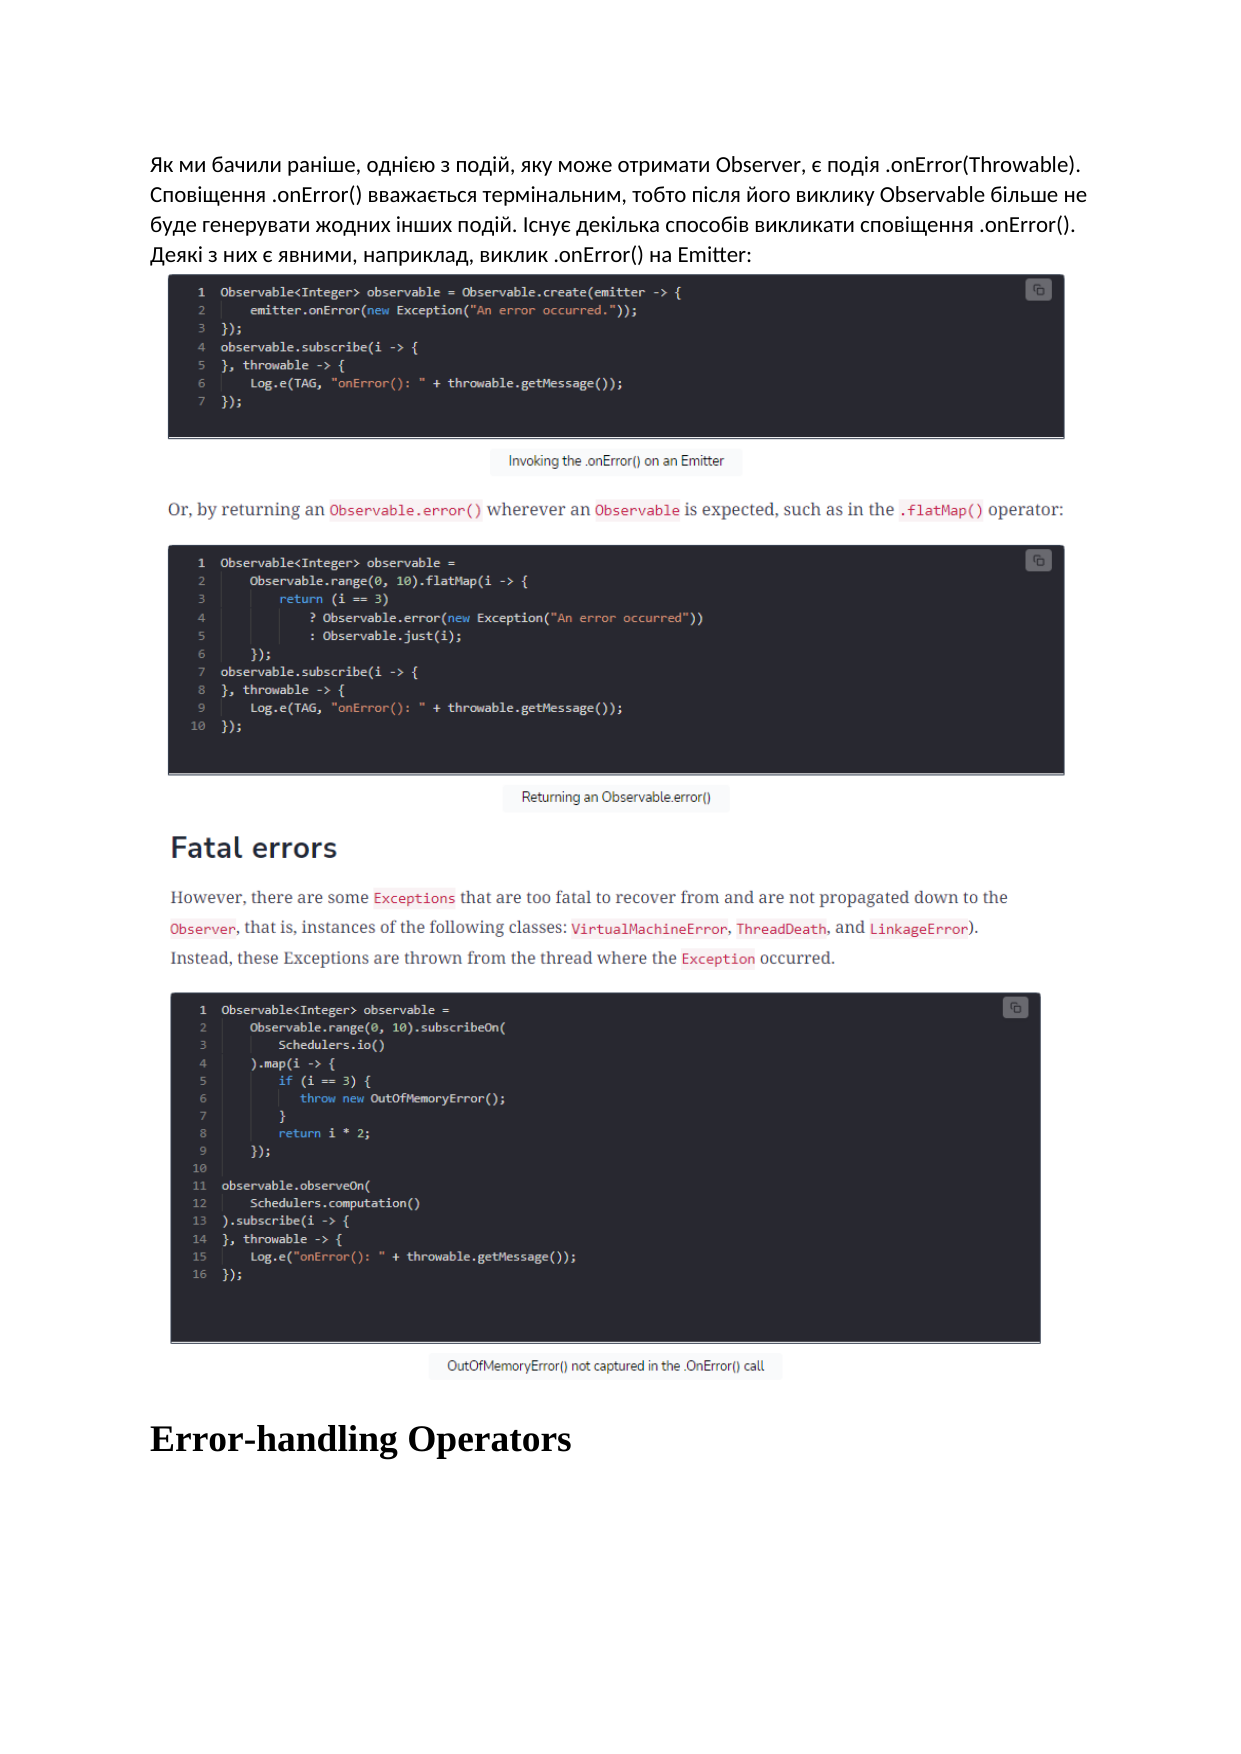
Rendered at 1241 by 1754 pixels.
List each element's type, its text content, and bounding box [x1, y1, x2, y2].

picture [150, 270, 1091, 822]
text Як ми бачили раніше, однією з подій, яку може отримати Observer, є подія .onError(Throwable). Сповіщення .onError() вважається термінальним, тобто після його виклику Observable більше не буде генерувати жодних інших подій. Існує декілька способів викликати сповіщення .onError(). Деякі з них є явними, наприклад, виклик .onError() на Emitter: [150, 150, 1090, 270]
subtitle Error-handling Operators [150, 1416, 1090, 1459]
picture [150, 823, 1091, 1386]
